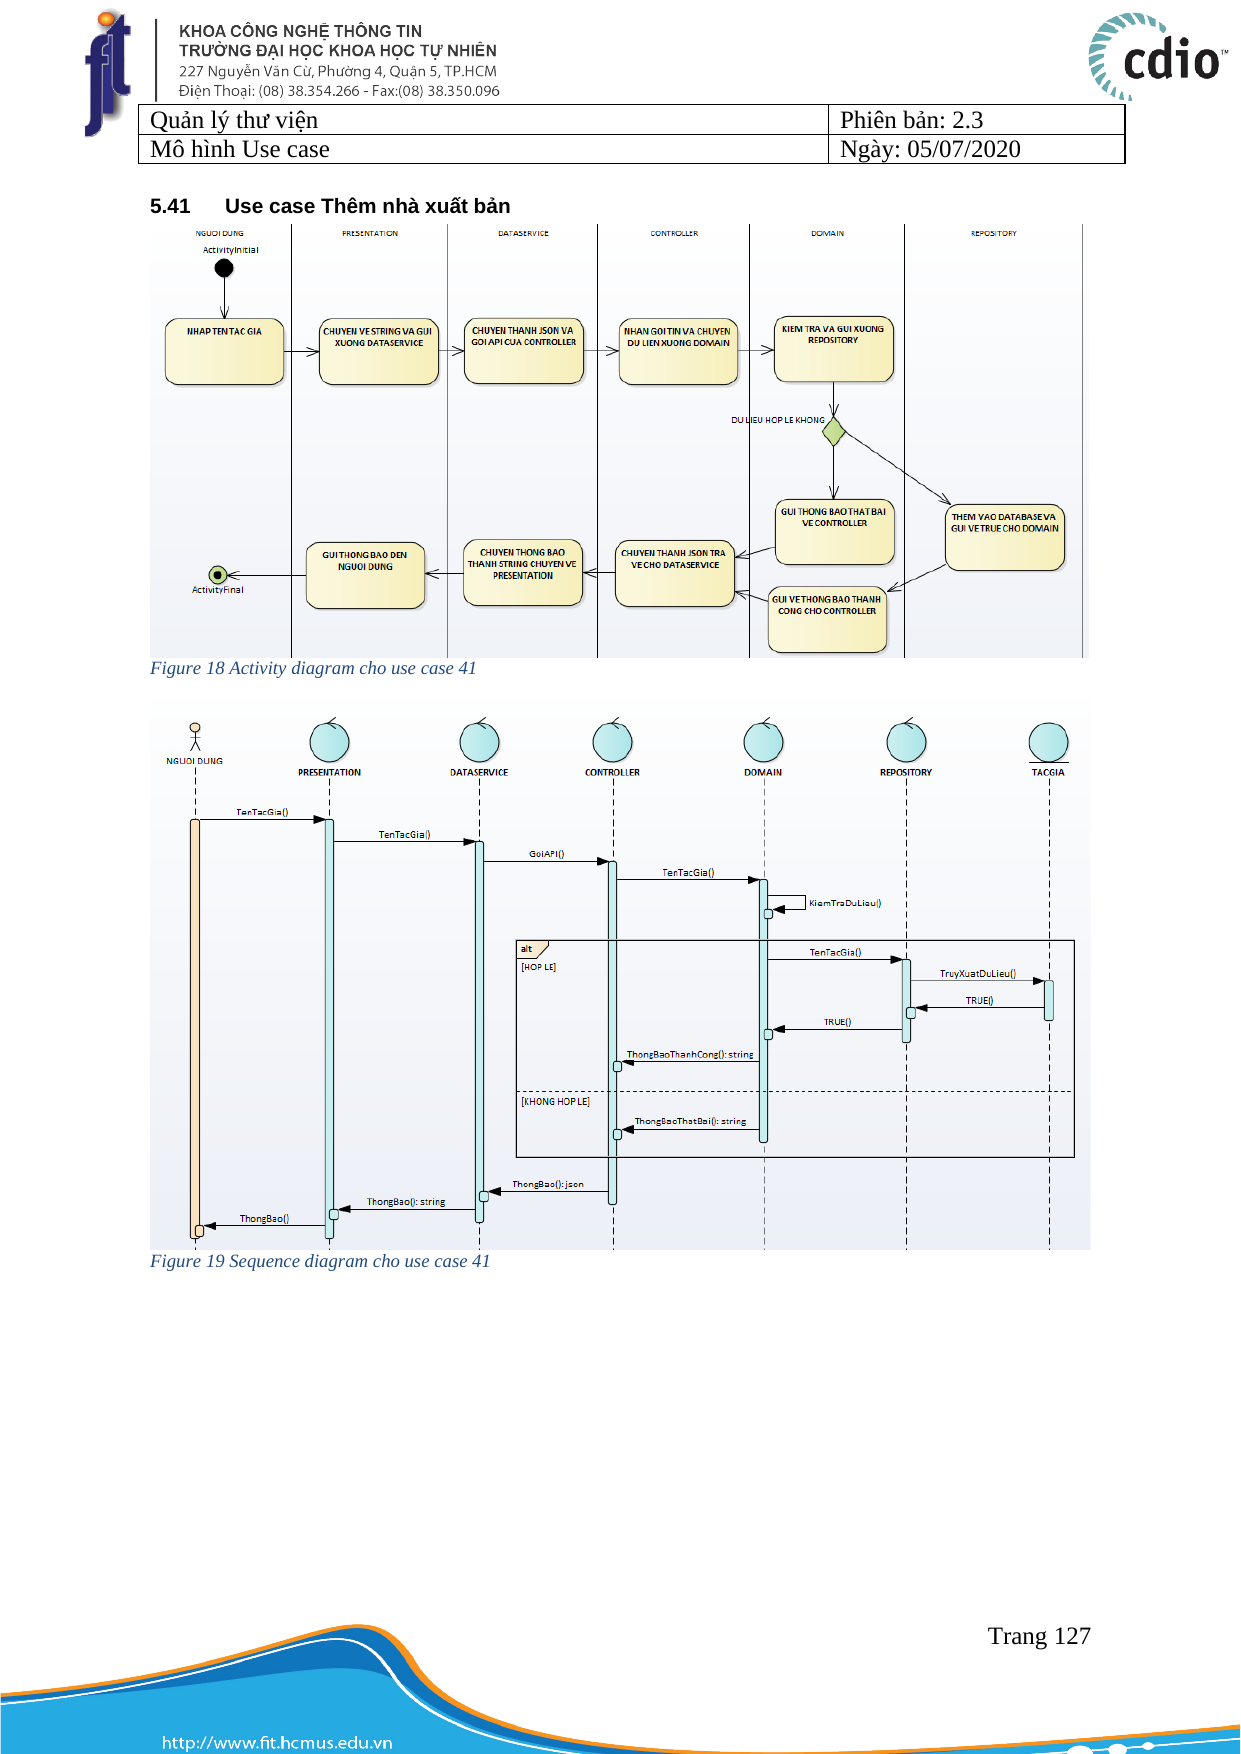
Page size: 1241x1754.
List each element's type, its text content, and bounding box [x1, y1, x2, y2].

picture [150, 224, 1089, 658]
picture [139, 135, 828, 161]
picture [0, 1621, 1241, 1754]
subtitle Use case Thêm nhà xuất bản [150, 193, 1090, 218]
text Figure 18 Activity diagram cho use case 41 [150, 657, 1090, 679]
text Figure 19 Sequence diagram cho use case 41 [150, 1250, 1090, 1271]
picture [61, 1, 1241, 161]
picture [829, 135, 1124, 161]
picture [150, 699, 1091, 1250]
picture [829, 105, 1124, 134]
picture [139, 105, 828, 134]
